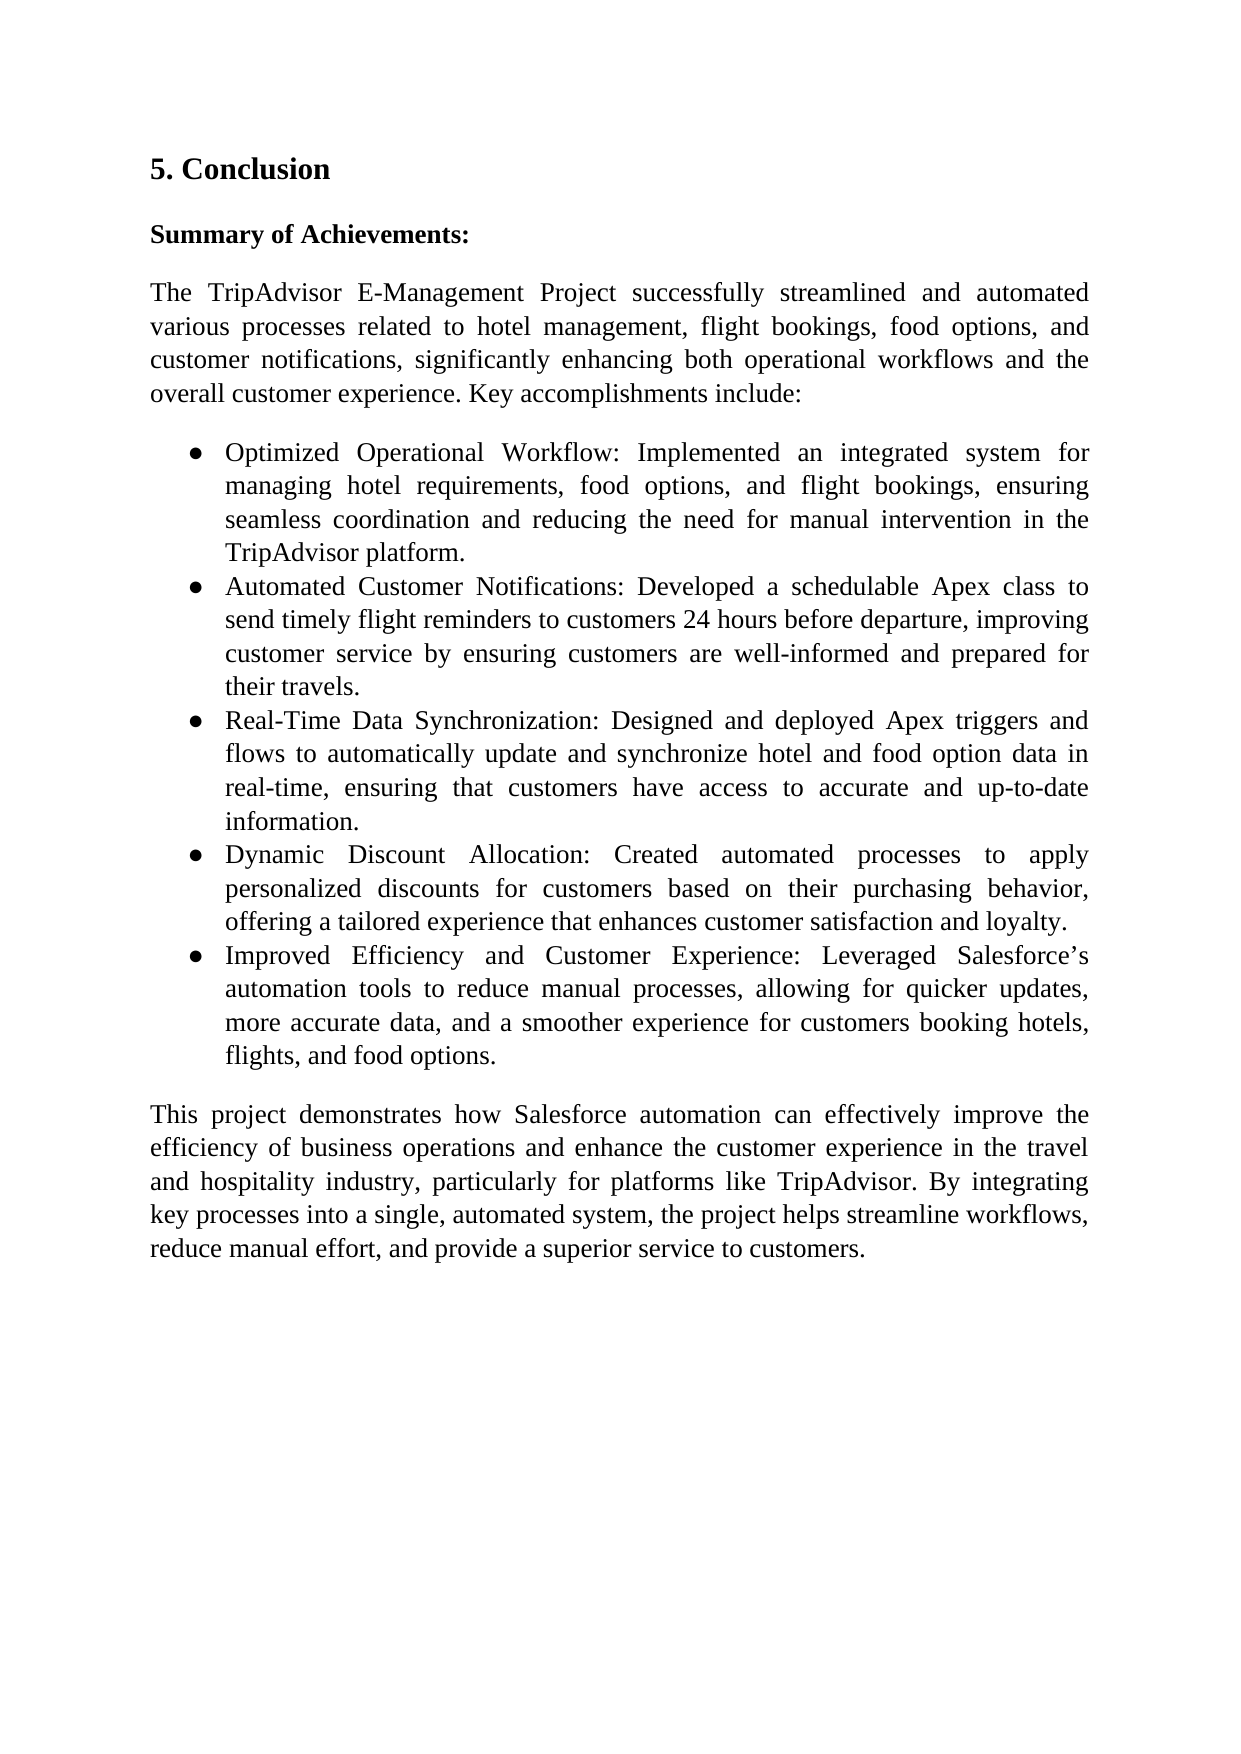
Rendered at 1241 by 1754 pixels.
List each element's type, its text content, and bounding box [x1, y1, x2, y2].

list Optimized Operational Workflow: Implemented an integrated system for managing hotel requirements, food options, and flight bookings, ensuring seamless coordination and reducing the need for manual intervention in the TripAdvisor platform. [187, 436, 1090, 567]
text This project demonstrates how Salesforce automation can effectively improve the efficiency of business operations and enhance the customer experience in the travel and hospitality industry, particularly for platforms like TripAdvisor. By integrating key processes into a single, automated system, the project helps streamline workflows, reduce manual effort, and provide a superior service to customers. [150, 1098, 1090, 1263]
list Improved Efficiency and Customer Experience: Leveraged Salesforce’s automation tools to reduce manual processes, allowing for quicker updates, more accurate data, and a smoother experience for customers booking hotels, flights, and food options. [187, 939, 1090, 1071]
list Real-Time Data Synchronization: Designed and deployed Apex triggers and flows to automatically update and synchronize hotel and food option data in real-time, ensuring that customers have access to accurate and up-to-date information. [187, 704, 1090, 836]
subtitle Summary of Achievements: [150, 218, 1090, 249]
text 5. Conclusion [150, 150, 1090, 186]
list Dynamic Discount Allocation: Created automated processes to apply personalized discounts for customers based on their purchasing behavior, offering a tailored experience that enhances customer satisfaction and loyalty. [187, 838, 1090, 936]
text The TripAdvisor E-Management Project successfully streamlined and automated various processes related to hotel management, flight bookings, food options, and customer notifications, significantly enhancing both operational workflows and the overall customer experience. Key accomplishments include: [150, 276, 1090, 408]
list Automated Customer Notifications: Developed a schedulable Apex class to send timely flight reminders to customers 24 hours before departure, improving customer service by ensuring customers are well-informed and prepared for their travels. [187, 570, 1090, 702]
